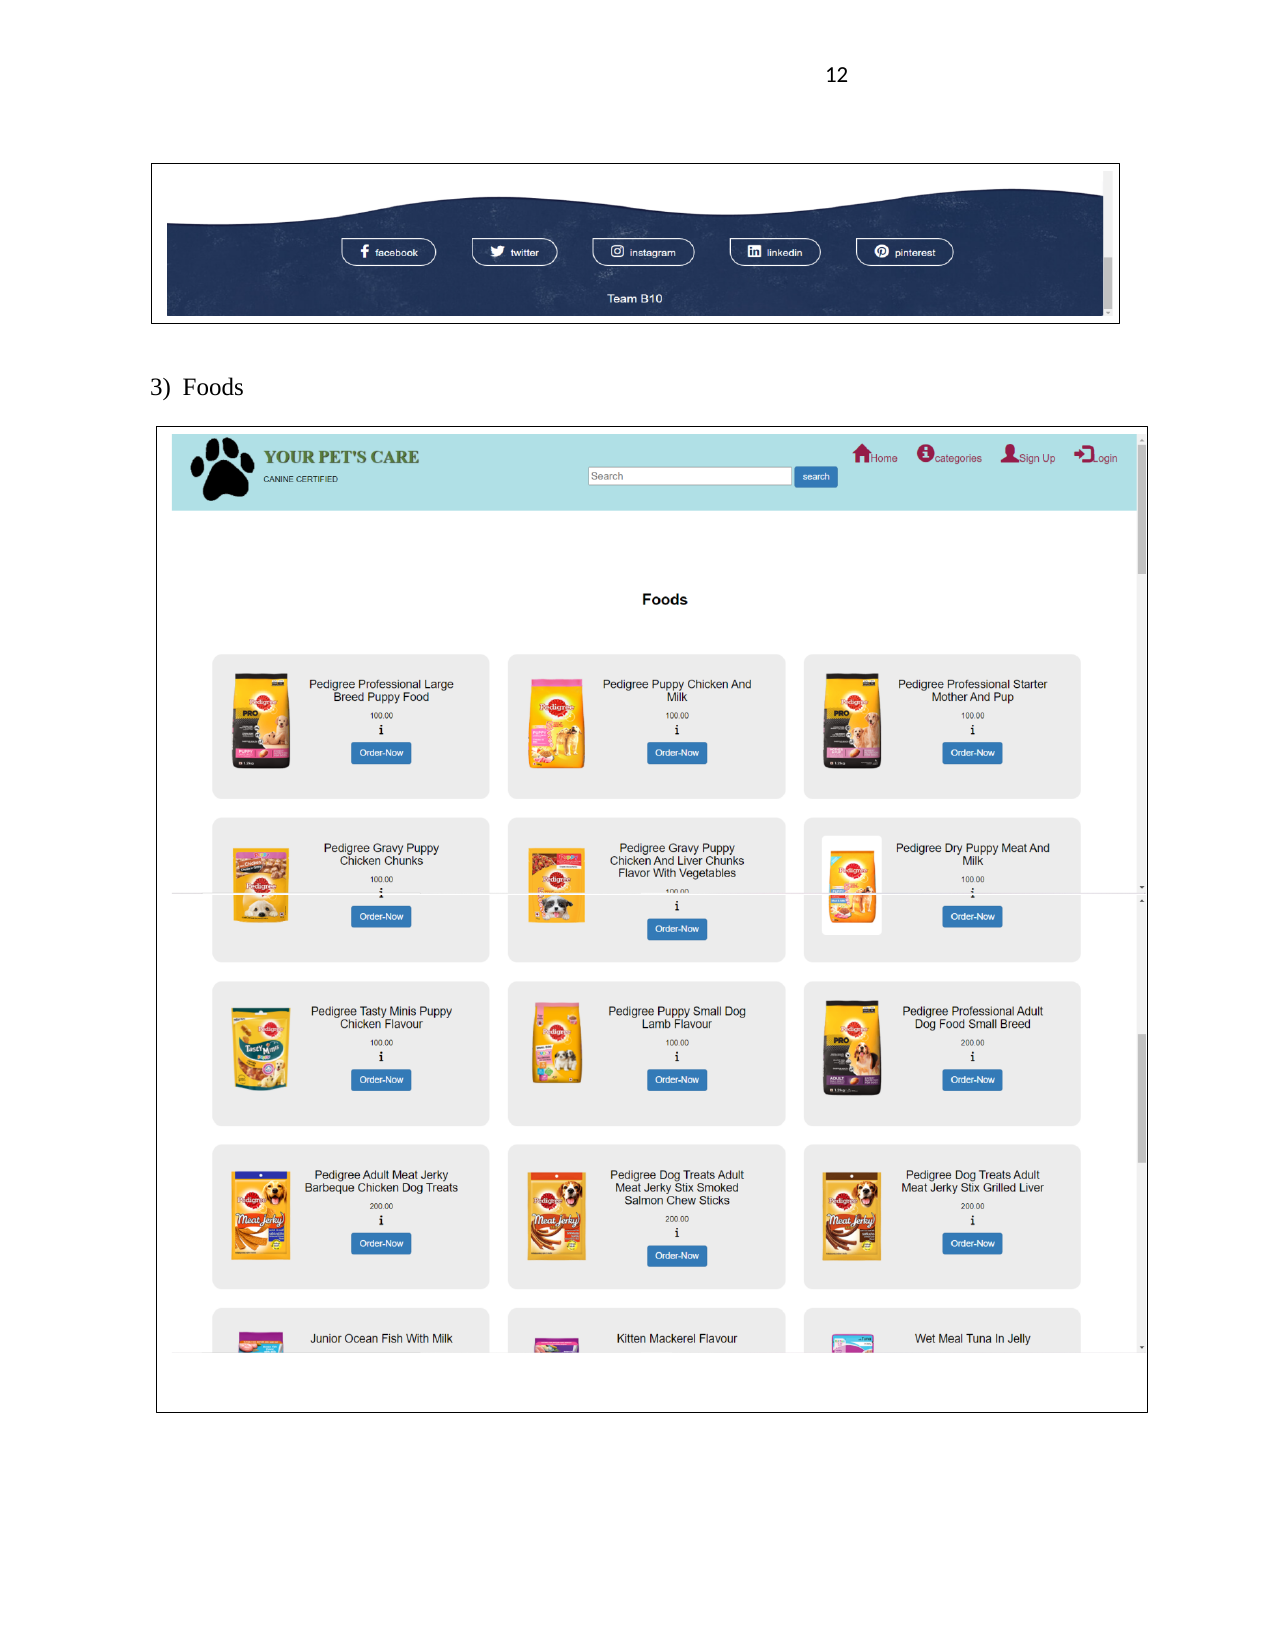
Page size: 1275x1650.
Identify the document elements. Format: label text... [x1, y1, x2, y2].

list Foods [150, 372, 1125, 401]
picture [171, 895, 1147, 1353]
picture [167, 171, 1113, 316]
picture [171, 434, 1147, 894]
